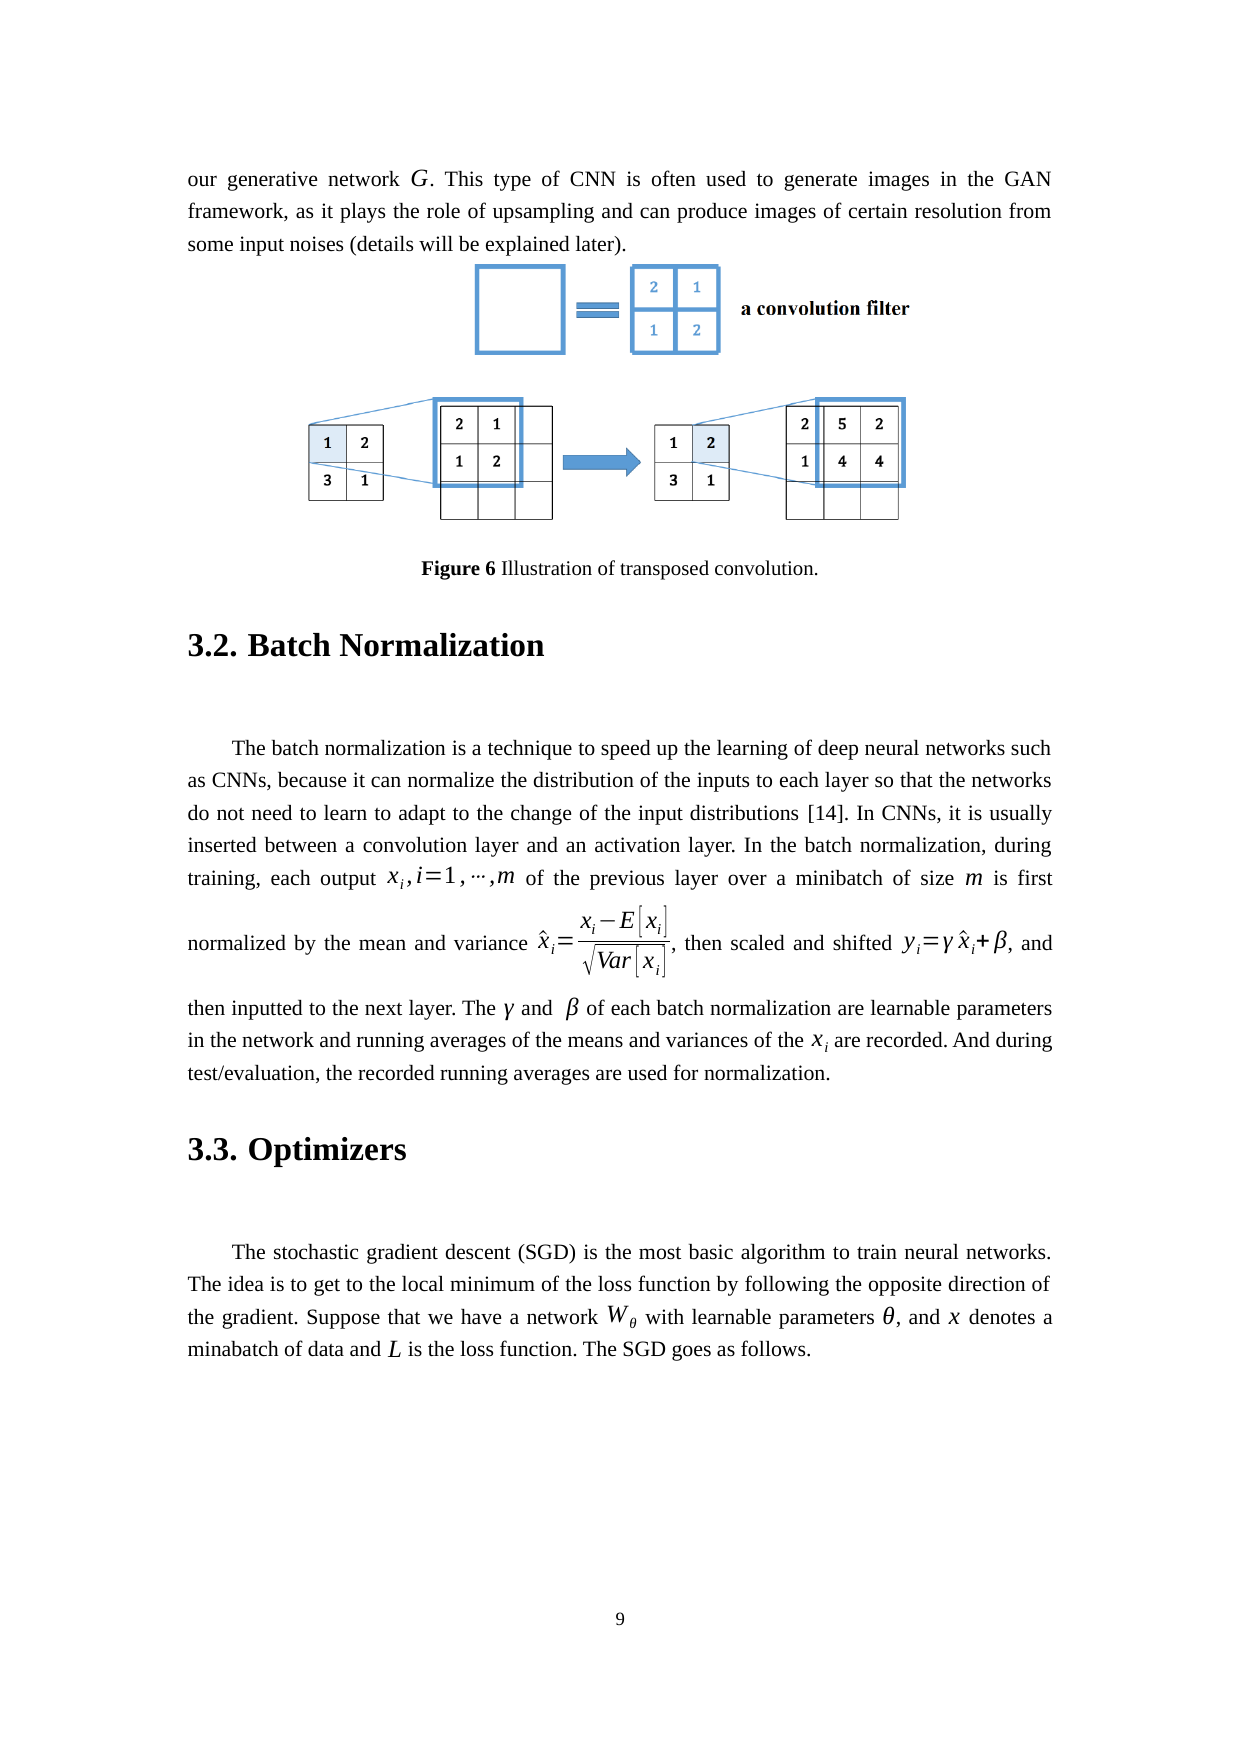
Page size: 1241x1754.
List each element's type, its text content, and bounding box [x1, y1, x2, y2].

picture [251, 259, 989, 527]
text The stochastic gradient descent (SGD) is the most basic algorithm to train neural networks. The idea is to get to the local minimum of the loss function by following the opposite direction of the gradient. Suppose that we have a network with learnable parameters , and denotes a minabatch of data and is the loss function. The SGD goes as follows. [187, 1235, 1053, 1365]
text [187, 162, 1053, 259]
subtitle Batch Normalization [187, 612, 1053, 677]
subtitle Optimizers [187, 1116, 1053, 1181]
text Figure 6 Illustration of transposed convolution. [209, 552, 1031, 584]
text The batch normalization is a technique to speed up the learning of deep neural networks such as CNNs, because it can normalize the distribution of the inputs to each layer so that the networks do not need to learn to adapt to the change of the input distributions [14]. In CNNs, it is usually inserted between a convolution layer and an activation layer. In the batch normalization, during training, each output of the previous layer over a minibatch of size is first normalized by the mean and variance , then scaled and shifted , and then inputted to the next layer. The and of each batch normalization are learnable parameters in the network and running averages of the means and variances of the are recorded. And during test/evaluation, the recorded running averages are used for normalization. [187, 731, 1053, 1089]
